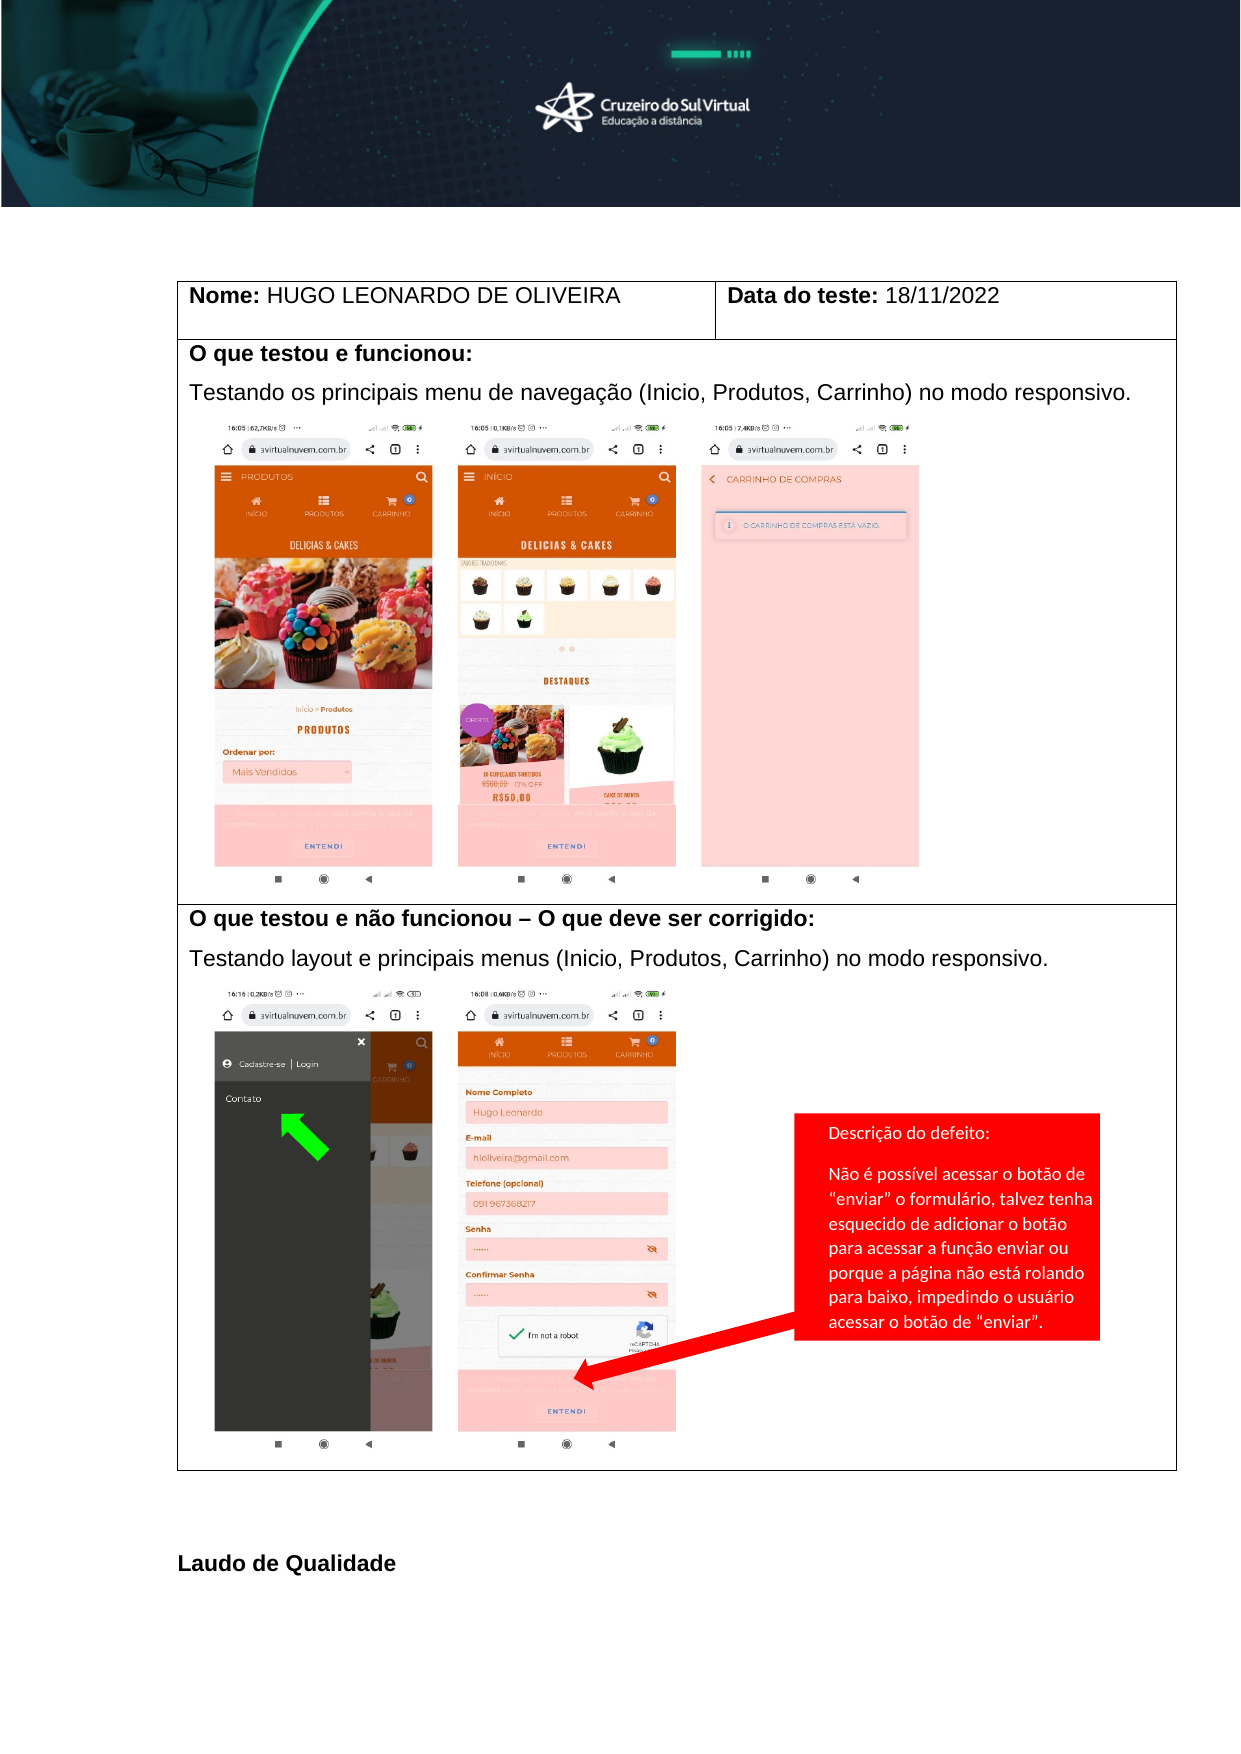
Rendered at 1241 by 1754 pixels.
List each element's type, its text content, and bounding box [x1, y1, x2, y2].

table_cell O que testou e não funcionou – O que deve ser corrigido: Testando layout e principais menus (Inicio, Produtos, Carrinho) no modo responsivo. [178, 905, 1176, 1470]
table_header Data do teste: 18/11/2022 [716, 282, 1176, 339]
table_cell O que testou e funcionou: Testando os principais menu de navegação (Inicio, Produtos, Carrinho) no modo responsivo. [178, 340, 1176, 904]
picture [1, 0, 1241, 207]
picture [214, 984, 433, 1457]
text Laudo de Qualidade [177, 1550, 1063, 1576]
picture [214, 418, 433, 892]
picture [457, 984, 676, 1457]
picture [701, 418, 920, 892]
table_header Nome: HUGO LEONARDO DE OLIVEIRA [178, 282, 715, 339]
picture [457, 418, 676, 892]
